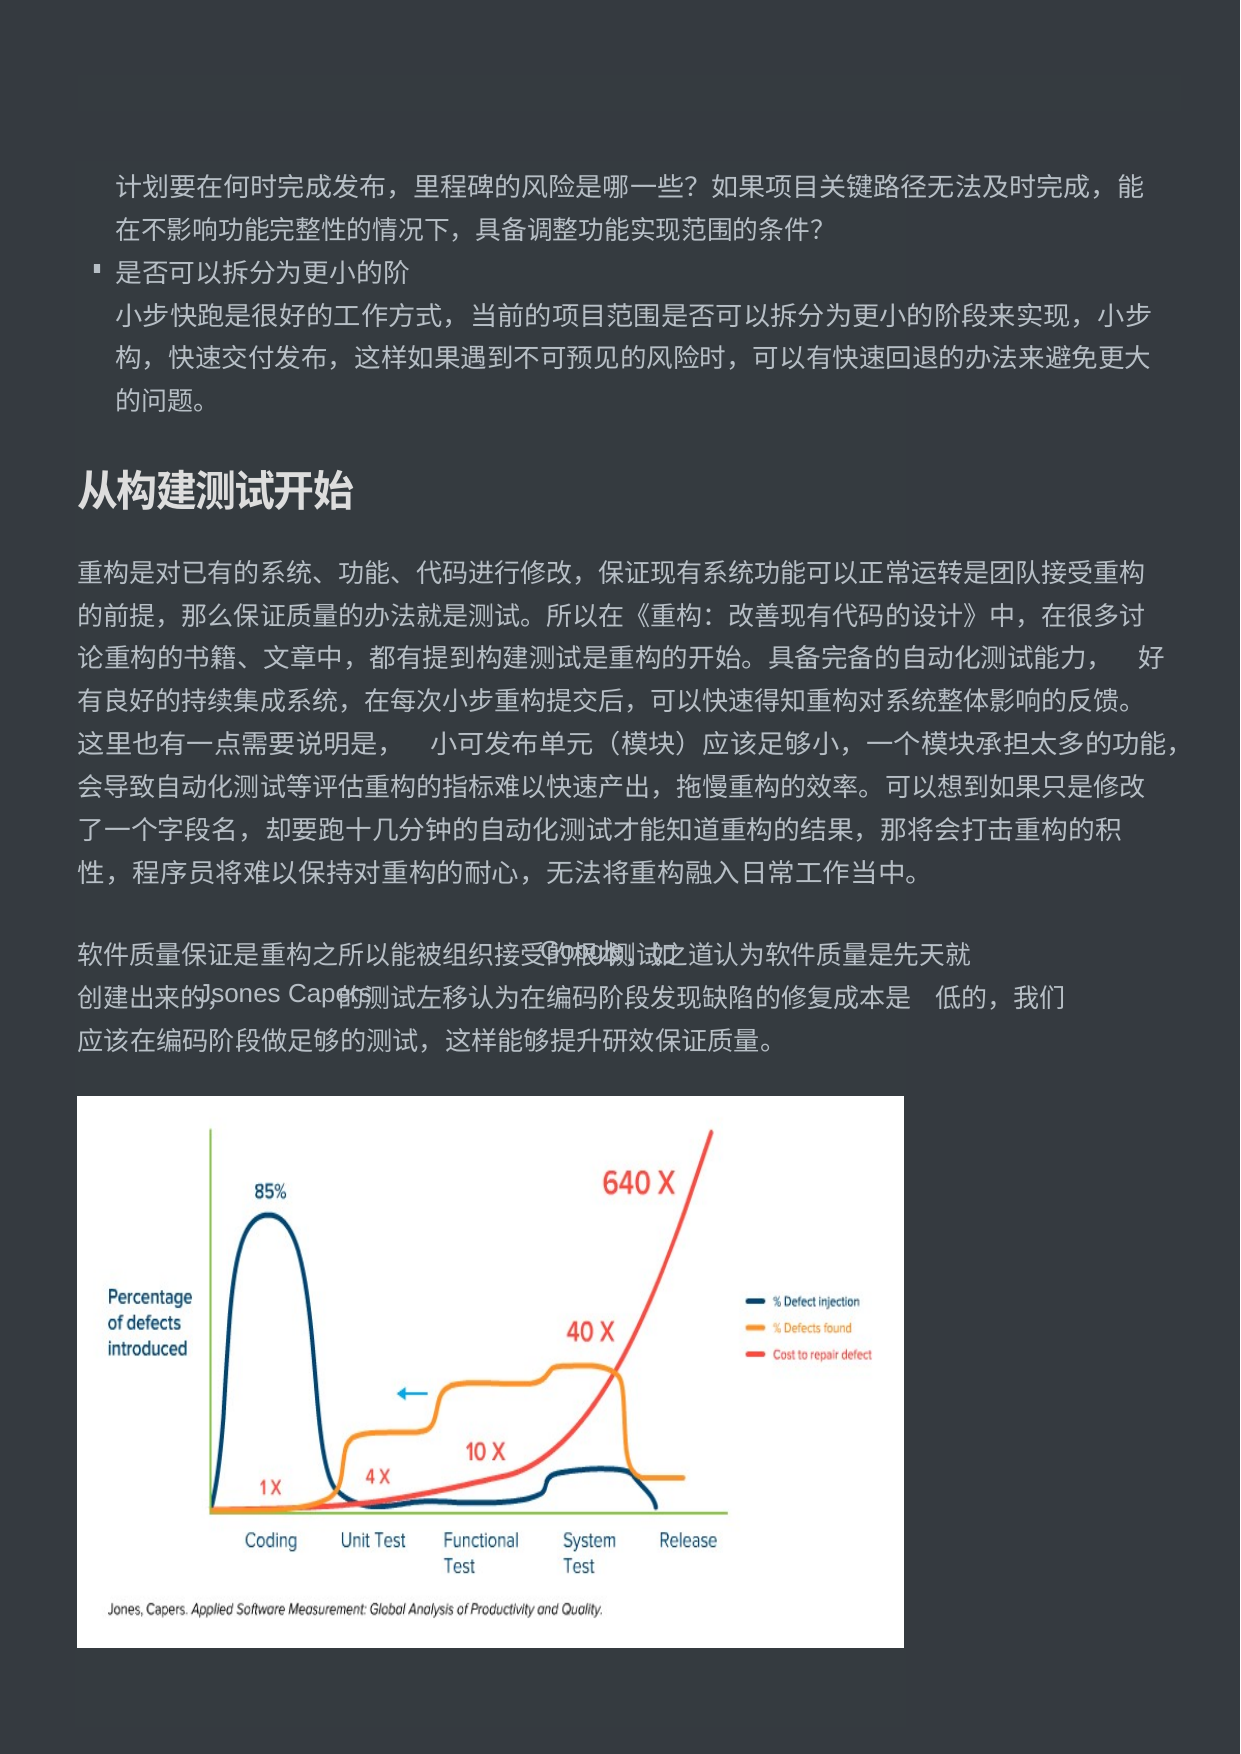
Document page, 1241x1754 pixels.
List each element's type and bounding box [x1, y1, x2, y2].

picture [77, 1096, 904, 1648]
